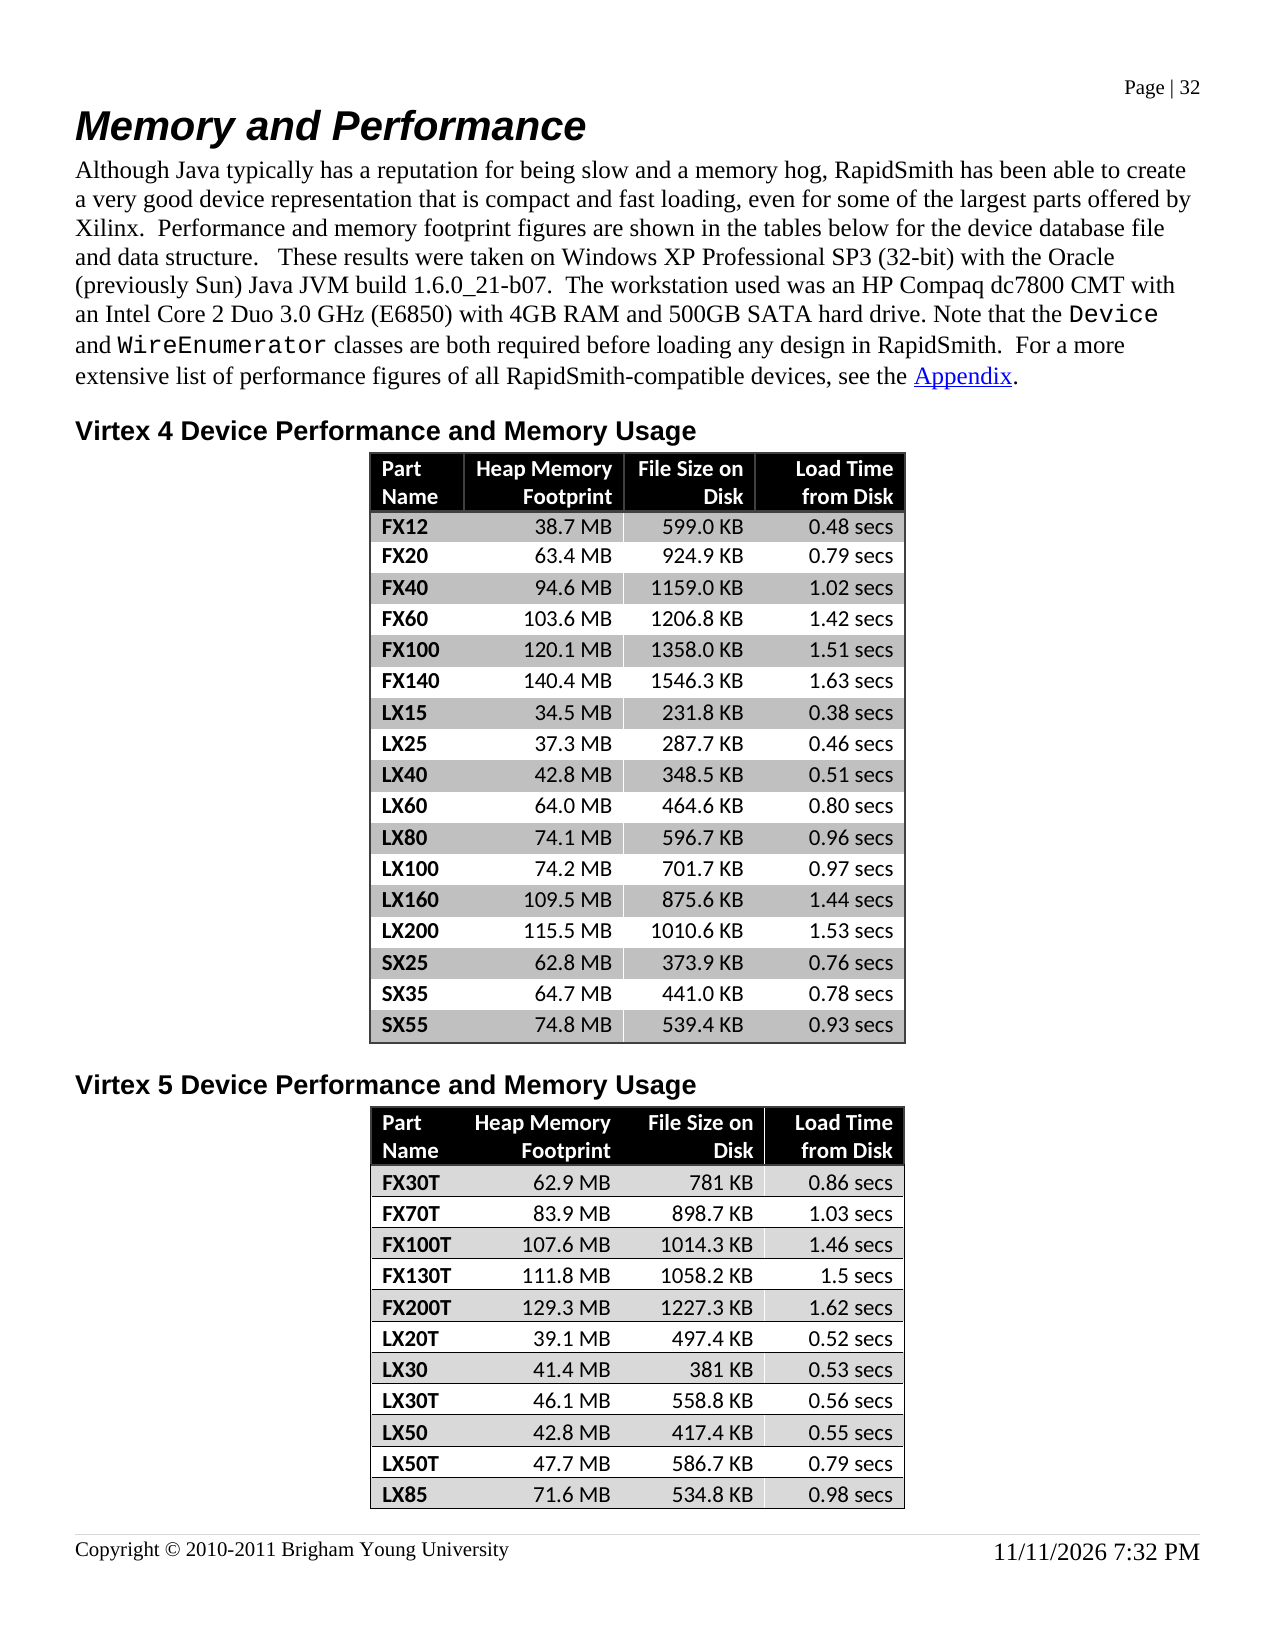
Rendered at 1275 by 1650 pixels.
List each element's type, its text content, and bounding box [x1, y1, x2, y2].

table_cell 534.8 KB [622, 1478, 764, 1508]
table_cell 83.9 MB [463, 1197, 622, 1227]
table_cell 64.0 MB [464, 792, 623, 823]
table_cell FX70T [371, 1196, 463, 1227]
subtitle Virtex 5 Device Performance and Memory Usage [75, 1069, 1200, 1100]
table_cell 103.6 MB [464, 604, 623, 635]
table_cell FX200T [371, 1289, 463, 1321]
table_cell 1358.0 KB [624, 635, 755, 667]
table_cell 64.7 MB [464, 979, 623, 1010]
table_cell 0.56 secs [765, 1383, 904, 1414]
table_cell 94.6 MB [464, 573, 623, 604]
table_cell 1546.3 KB [624, 667, 755, 698]
table_cell 0.53 secs [765, 1352, 904, 1383]
table_cell 0.93 secs [755, 1010, 904, 1042]
table_header Part Name [372, 1108, 463, 1164]
table_cell LX80 [371, 823, 464, 854]
table_cell 62.8 MB [464, 948, 623, 979]
table_cell 71.6 MB [463, 1478, 622, 1508]
table_cell 46.1 MB [463, 1384, 622, 1414]
table_cell 1.46 secs [765, 1227, 904, 1258]
table_cell 596.7 KB [624, 823, 755, 854]
table_cell FX100T [371, 1227, 463, 1258]
table_cell FX140 [371, 667, 464, 698]
table_header Heap Memory Footprint [463, 1108, 622, 1164]
table_cell 0.98 secs [765, 1477, 904, 1508]
table_cell 1.03 secs [765, 1196, 904, 1227]
table_cell 1.5 secs [765, 1258, 904, 1289]
table_cell 39.1 MB [463, 1322, 622, 1352]
table_cell 74.8 MB [464, 1010, 623, 1042]
table_header Part Name [371, 454, 463, 510]
table_cell FX100 [371, 635, 464, 667]
table_cell 37.3 MB [464, 729, 623, 760]
table_cell 62.9 MB [463, 1166, 622, 1196]
table_cell 1.63 secs [755, 667, 904, 698]
table_cell LX200 [371, 917, 464, 948]
table_cell 701.7 KB [624, 854, 755, 885]
table_cell 140.4 MB [464, 667, 623, 698]
table_header File Size on Disk [622, 1108, 764, 1164]
table_cell 231.8 KB [624, 698, 755, 729]
table_cell 38.7 MB [464, 513, 623, 542]
table_cell 0.97 secs [755, 854, 904, 885]
table_cell 0.86 secs [765, 1166, 904, 1196]
table_cell 586.7 KB [622, 1447, 764, 1477]
table_cell LX40 [371, 760, 464, 792]
table_cell 1.51 secs [755, 635, 904, 667]
table_cell 107.6 MB [463, 1228, 622, 1258]
table_cell 0.48 secs [755, 513, 904, 542]
table_cell 0.79 secs [765, 1446, 904, 1477]
table_cell SX55 [371, 1010, 464, 1042]
table_cell 1.42 secs [755, 604, 904, 635]
table_cell LX50 [371, 1414, 463, 1446]
table_cell FX60 [371, 604, 464, 635]
table_header Heap Memory Footprint [465, 454, 623, 510]
table_cell 441.0 KB [624, 979, 755, 1010]
table_cell 558.8 KB [622, 1384, 764, 1414]
table_cell 924.9 KB [624, 542, 755, 573]
table_cell 120.1 MB [464, 635, 623, 667]
text Although Java typically has a reputation for being slow and a memory hog, RapidSmith has been able to create a very good device representation that is compact and fast loading, even for some of the largest parts offered by Xilinx. Performance and memory footprint figures are shown in the tables below for the device database file and data structure. These results were taken on Windows XP Professional SP3 (32-bit) with the Oracle (previously Sun) Java JVM build 1.6.0_21-b07. The workstation used was an HP Compaq dc7800 CMT with an Intel Core 2 Duo 3.0 GHz (E6850) with 4GB RAM and 500GB SATA hard drive. Note that the Device and WireEnumerator classes are both required before loading any design in RapidSmith. For a more extensive list of performance figures of all RapidSmith-compatible devices, see the Appendix. [75, 156, 1200, 390]
table_cell FX40 [371, 573, 464, 604]
table_cell 381 KB [622, 1353, 764, 1383]
table_cell LX160 [371, 885, 464, 917]
table_cell 0.79 secs [755, 542, 904, 573]
table_cell LX50T [371, 1446, 463, 1477]
table_cell 539.4 KB [624, 1010, 755, 1042]
table_cell 0.38 secs [755, 698, 904, 729]
table_cell 1227.3 KB [622, 1290, 764, 1321]
table_cell 1014.3 KB [622, 1228, 764, 1258]
table_cell 1.62 secs [765, 1289, 904, 1321]
table_cell LX100 [371, 854, 464, 885]
table_cell 781 KB [622, 1166, 764, 1196]
table_cell 111.8 MB [463, 1259, 622, 1289]
table_cell 1159.0 KB [624, 573, 755, 604]
table_cell 42.8 MB [463, 1415, 622, 1446]
table_cell 875.6 KB [624, 885, 755, 917]
table_cell 63.4 MB [464, 542, 623, 573]
table_cell 1.53 secs [755, 917, 904, 948]
table_cell FX20 [371, 542, 464, 573]
table_header File Size on Disk [625, 454, 754, 510]
table_cell FX12 [371, 513, 464, 542]
table_cell LX25 [371, 729, 464, 760]
subtitle Virtex 4 Device Performance and Memory Usage [75, 415, 1200, 446]
table_cell 1010.6 KB [624, 917, 755, 948]
table_cell 0.78 secs [755, 979, 904, 1010]
table_cell 898.7 KB [622, 1197, 764, 1227]
table_cell 599.0 KB [624, 513, 755, 542]
table_cell 0.80 secs [755, 792, 904, 823]
table_cell 0.52 secs [765, 1321, 904, 1352]
table_cell 0.46 secs [755, 729, 904, 760]
table_cell 1058.2 KB [622, 1259, 764, 1289]
table_cell SX25 [371, 948, 464, 979]
table_cell 74.2 MB [464, 854, 623, 885]
table_cell LX85 [371, 1477, 463, 1508]
table_cell 115.5 MB [464, 917, 623, 948]
table_cell 0.55 secs [765, 1414, 904, 1446]
table_cell 41.4 MB [463, 1353, 622, 1383]
table_cell 42.8 MB [464, 760, 623, 792]
table_cell 497.4 KB [622, 1322, 764, 1352]
table_cell 0.96 secs [755, 823, 904, 854]
table_cell 373.9 KB [624, 948, 755, 979]
table_header Load Time from Disk [765, 1108, 903, 1164]
table_cell LX20T [371, 1321, 463, 1352]
table_cell LX60 [371, 792, 464, 823]
table_cell 1.44 secs [755, 885, 904, 917]
table_cell FX130T [371, 1258, 463, 1289]
table_cell 348.5 KB [624, 760, 755, 792]
table_cell 287.7 KB [624, 729, 755, 760]
table_cell 74.1 MB [464, 823, 623, 854]
table_cell FX30T [371, 1166, 463, 1196]
table_cell 0.76 secs [755, 948, 904, 979]
table_cell 129.3 MB [463, 1290, 622, 1321]
subtitle Memory and Performance [75, 101, 1200, 149]
table_cell LX15 [371, 698, 464, 729]
table_cell SX35 [371, 979, 464, 1010]
table_cell 464.6 KB [624, 792, 755, 823]
table_cell 47.7 MB [463, 1447, 622, 1477]
table_cell 1206.8 KB [624, 604, 755, 635]
table_cell 417.4 KB [622, 1415, 764, 1446]
table_cell 34.5 MB [464, 698, 623, 729]
table_cell 0.51 secs [755, 760, 904, 792]
table_cell 109.5 MB [464, 885, 623, 917]
table_cell LX30 [371, 1352, 463, 1383]
table_cell 1.02 secs [755, 573, 904, 604]
table_header Load Time from Disk [756, 454, 904, 510]
table_cell LX30T [371, 1383, 463, 1414]
